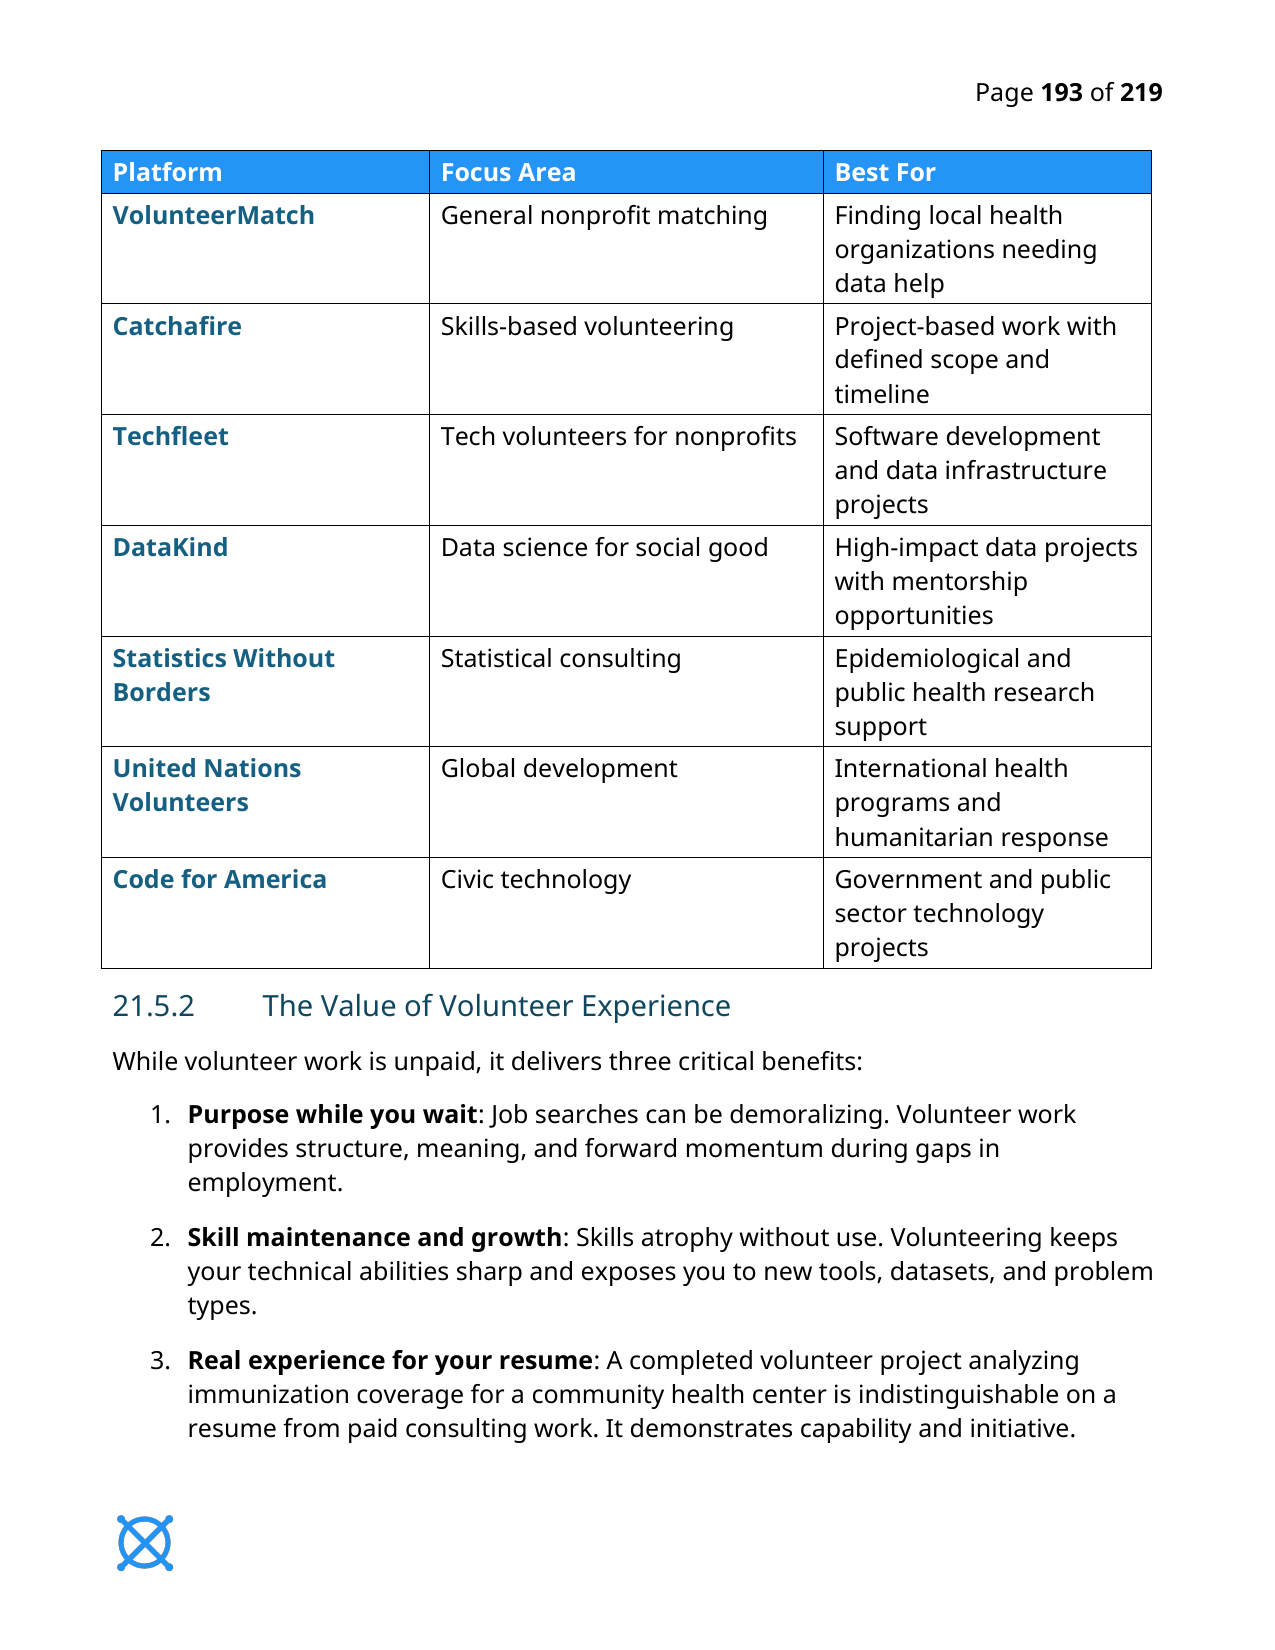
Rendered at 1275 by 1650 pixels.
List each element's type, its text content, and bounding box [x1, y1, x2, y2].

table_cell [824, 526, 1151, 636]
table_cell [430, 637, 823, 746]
text While volunteer work is unpaid, it delivers three critical benefits: [112, 1044, 1162, 1078]
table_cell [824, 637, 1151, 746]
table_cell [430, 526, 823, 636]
list Purpose while you wait: Job searches can be demoralizing. Volunteer work provides structure, meaning, and forward momentum during gaps in employment. [150, 1097, 1162, 1199]
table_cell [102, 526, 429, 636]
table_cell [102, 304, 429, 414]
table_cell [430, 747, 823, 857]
list Skill maintenance and growth: Skills atrophy without use. Volunteering keeps your technical abilities sharp and exposes you to new tools, datasets, and problem types. [150, 1220, 1162, 1322]
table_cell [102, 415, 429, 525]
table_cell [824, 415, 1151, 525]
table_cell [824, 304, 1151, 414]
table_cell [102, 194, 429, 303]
subtitle The Value of Volunteer Experience [112, 985, 1162, 1025]
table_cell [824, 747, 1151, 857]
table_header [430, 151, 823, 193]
picture [112, 1511, 177, 1575]
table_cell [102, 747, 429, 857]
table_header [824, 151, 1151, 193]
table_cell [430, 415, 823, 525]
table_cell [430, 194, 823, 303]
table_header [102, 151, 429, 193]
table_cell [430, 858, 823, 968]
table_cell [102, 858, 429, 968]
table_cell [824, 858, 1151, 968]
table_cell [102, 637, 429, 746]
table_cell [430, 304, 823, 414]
list Real experience for your resume: A completed volunteer project analyzing immunization coverage for a community health center is indistinguishable on a resume from paid consulting work. It demonstrates capability and initiative. [150, 1343, 1162, 1445]
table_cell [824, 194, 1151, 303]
